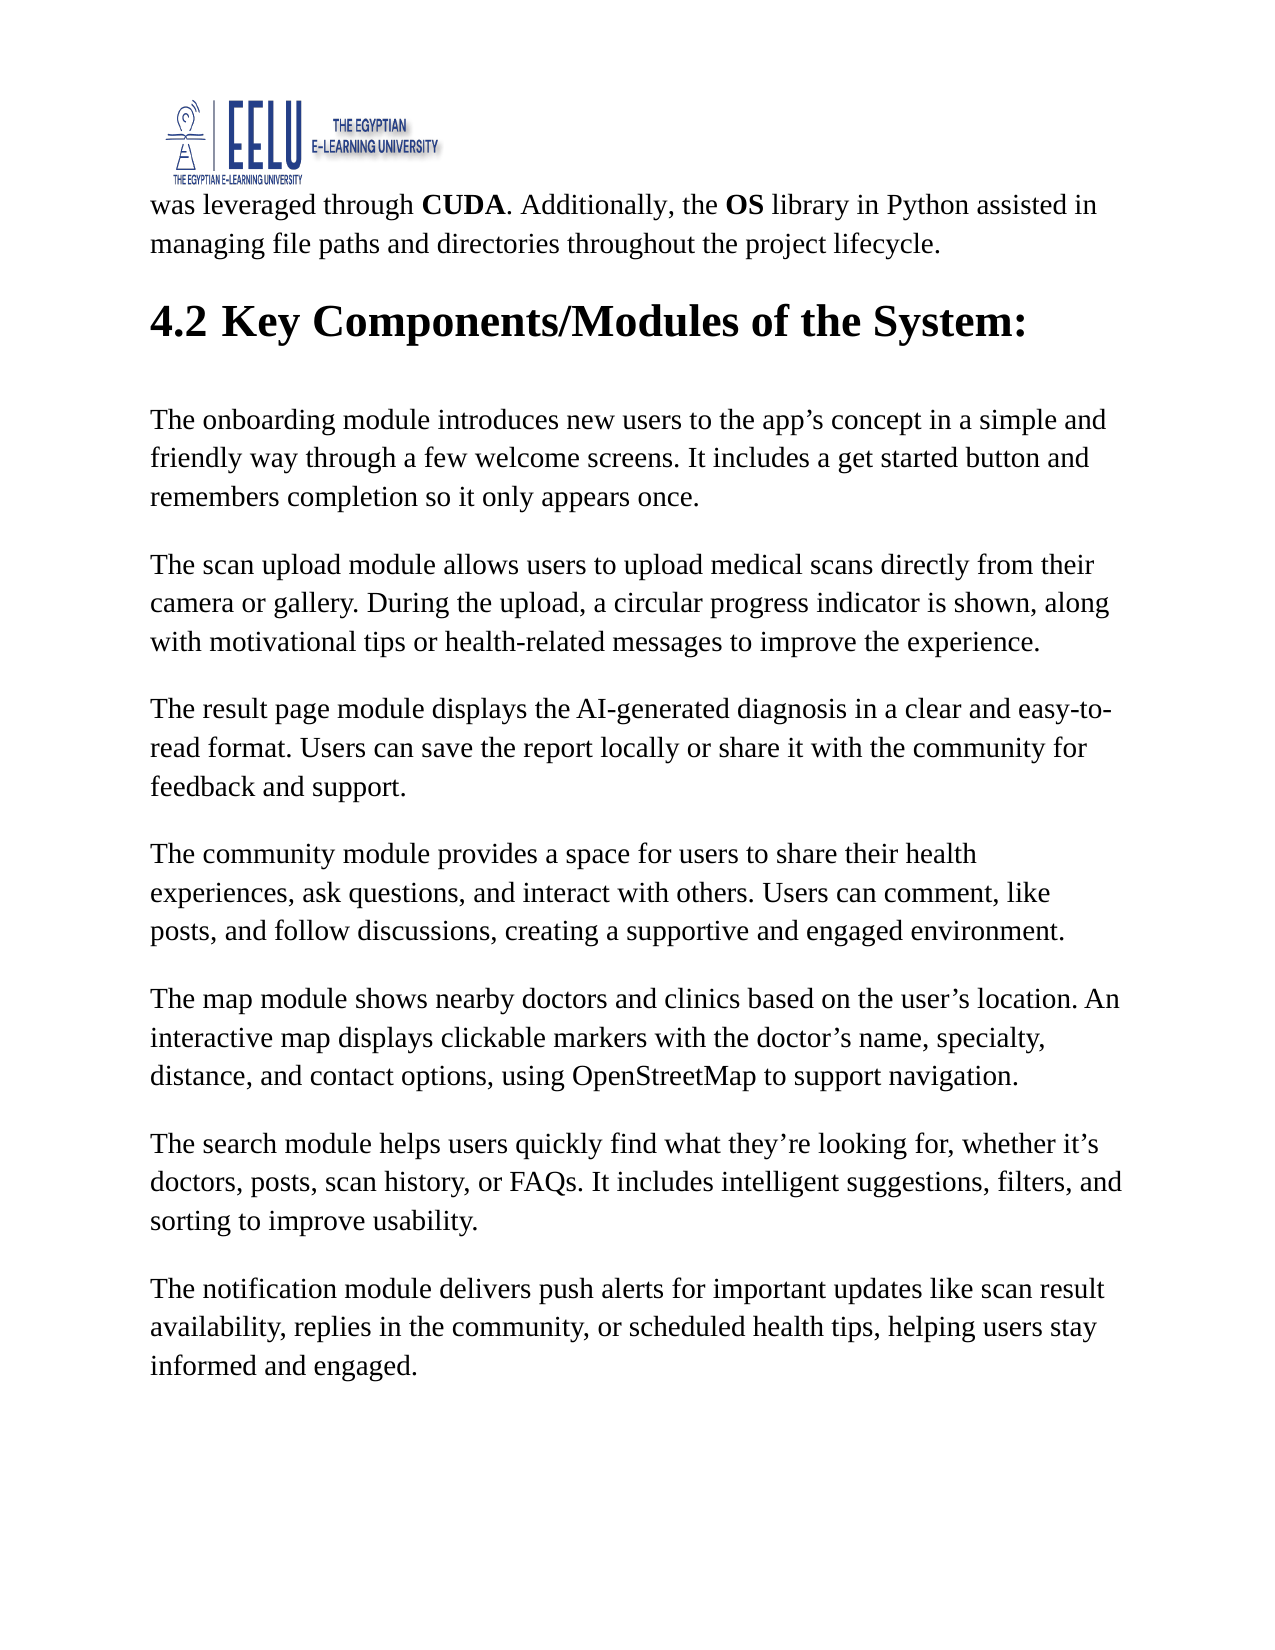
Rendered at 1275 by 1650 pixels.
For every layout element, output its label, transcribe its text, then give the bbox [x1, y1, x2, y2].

text The result page module displays the AI-generated diagnosis in a clear and easy-to-read format. Users can save the report locally or share it with the community for feedback and support. [150, 692, 1125, 802]
picture [150, 75, 444, 188]
text The map module shows nearby doctors and clinics based on the user’s location. An interactive map displays clickable markers with the doctor’s name, specialty, distance, and contact options, using OpenStreetMap to support navigation. [150, 981, 1125, 1092]
text The search module helps users quickly find what they’re looking for, whether it’s doctors, posts, scan history, or FAQs. It includes intelligent suggestions, filters, and sorting to improve usability. [150, 1126, 1125, 1237]
text The community module provides a space for users to share their health experiences, ask questions, and interact with others. Users can comment, like posts, and follow discussions, creating a supportive and engaged environment. [150, 836, 1125, 947]
text The scan upload module allows users to upload medical scans directly from their camera or gallery. During the upload, a circular progress indicator is shown, along with motivational tips or health-related messages to improve the experience. [150, 547, 1125, 657]
subtitle Key Components/Modules of the System: [150, 294, 1125, 346]
text The onboarding module introduces new users to the app’s concept in a simple and friendly way through a few welcome screens. It includes a get started button and remembers completion so it only appears once. [150, 402, 1125, 513]
text The notification module delivers push alerts for important updates like scan result availability, replies in the community, or scheduled health tips, helping users stay informed and engaged. [150, 1271, 1125, 1381]
